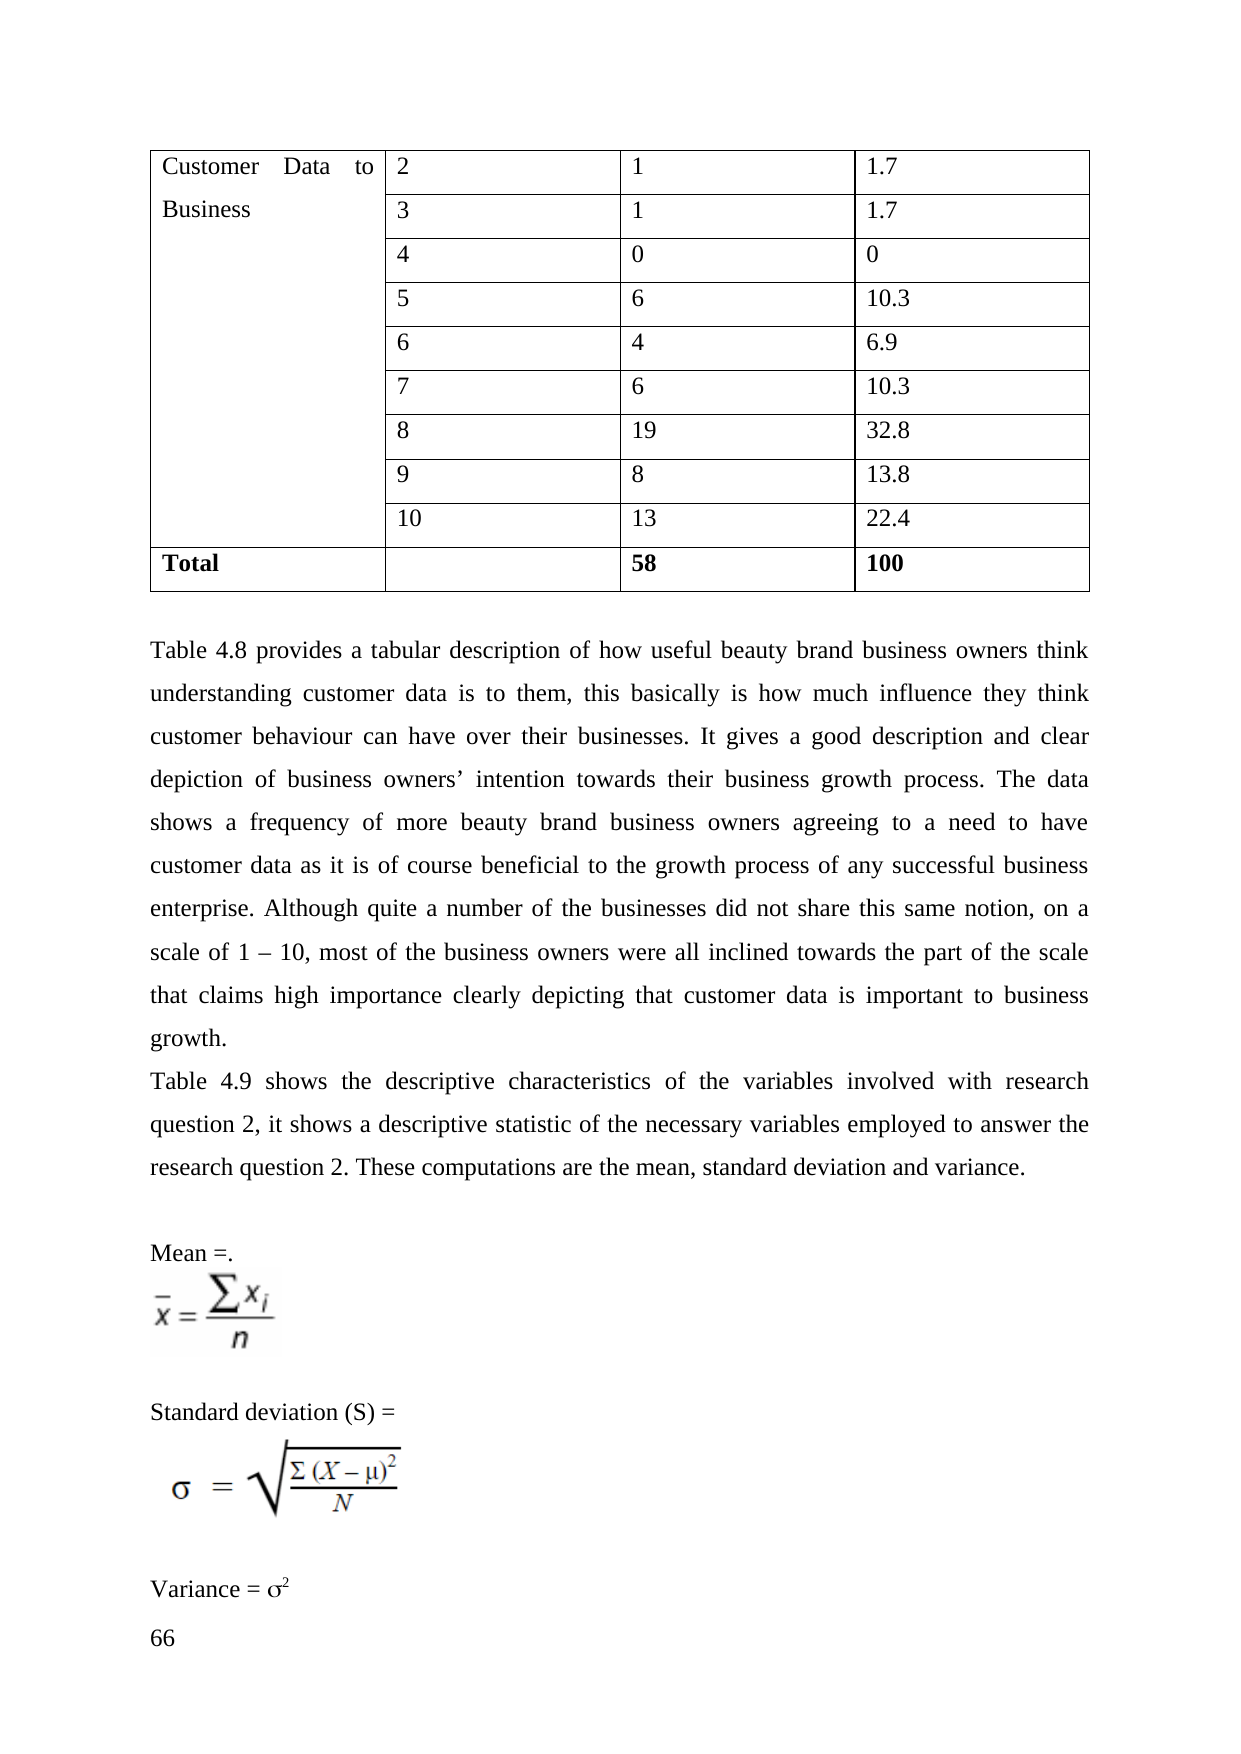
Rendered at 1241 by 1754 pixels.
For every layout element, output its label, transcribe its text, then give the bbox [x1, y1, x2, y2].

table_cell Total [151, 548, 385, 591]
table_cell 13 [621, 504, 854, 547]
table_cell 10 [386, 504, 620, 547]
table_cell 32.8 [856, 415, 1089, 458]
table_cell 6 [621, 283, 854, 326]
text Table 4.9 shows the descriptive characteristics of the variables involved with research question 2, it shows a descriptive statistic of the necessary variables employed to answer the research question 2. These computations are the mean, standard deviation and variance. [150, 1066, 1090, 1181]
table_cell 5 [386, 283, 620, 326]
table_cell 6 [386, 327, 620, 370]
table_cell 22.4 [856, 504, 1089, 547]
picture [150, 1267, 282, 1357]
picture [150, 1426, 421, 1545]
table_cell 2 [386, 151, 620, 194]
table_cell 13.8 [856, 460, 1089, 502]
text Variance = 2 [150, 1574, 1090, 1602]
table_cell 58 [621, 548, 854, 591]
table_cell 10.3 [856, 371, 1089, 414]
table_cell 6 [621, 371, 854, 414]
text Table 4.8 provides a tabular description of how useful beauty brand business owners think understanding customer data is to them, this basically is how much influence they think customer behaviour can have over their businesses. It gives a good description and clear depiction of business owners’ intention towards their business growth process. The data shows a frequency of more beauty brand business owners agreeing to a need to have customer data as it is of course beneficial to the growth process of any successful business enterprise. Although quite a number of the businesses did not share this same notion, on a scale of 1 – 10, most of the business owners were all inclined towards the part of the scale that claims high importance clearly depicting that customer data is important to business growth. [150, 635, 1090, 1052]
text Mean =. [150, 1238, 1090, 1267]
table_cell 8 [621, 460, 854, 502]
table_cell 4 [621, 327, 854, 370]
table_cell 3 [386, 195, 620, 238]
table_cell 1 [621, 151, 854, 194]
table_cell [151, 151, 385, 547]
table_cell 8 [386, 415, 620, 458]
table_cell 6.9 [856, 327, 1089, 370]
text Standard deviation (S) = [150, 1371, 1090, 1426]
table_cell 9 [386, 460, 620, 502]
table_cell 100 [856, 548, 1089, 591]
table_cell 7 [386, 371, 620, 414]
table_cell 1.7 [856, 151, 1089, 194]
table_cell 4 [386, 239, 620, 282]
table_cell 10.3 [856, 283, 1089, 326]
table_cell 1 [621, 195, 854, 238]
table_cell [386, 548, 620, 591]
table_cell 19 [621, 415, 854, 458]
table_cell 1.7 [856, 195, 1089, 238]
table_cell 0 [621, 239, 854, 282]
table_cell 0 [856, 239, 1089, 282]
